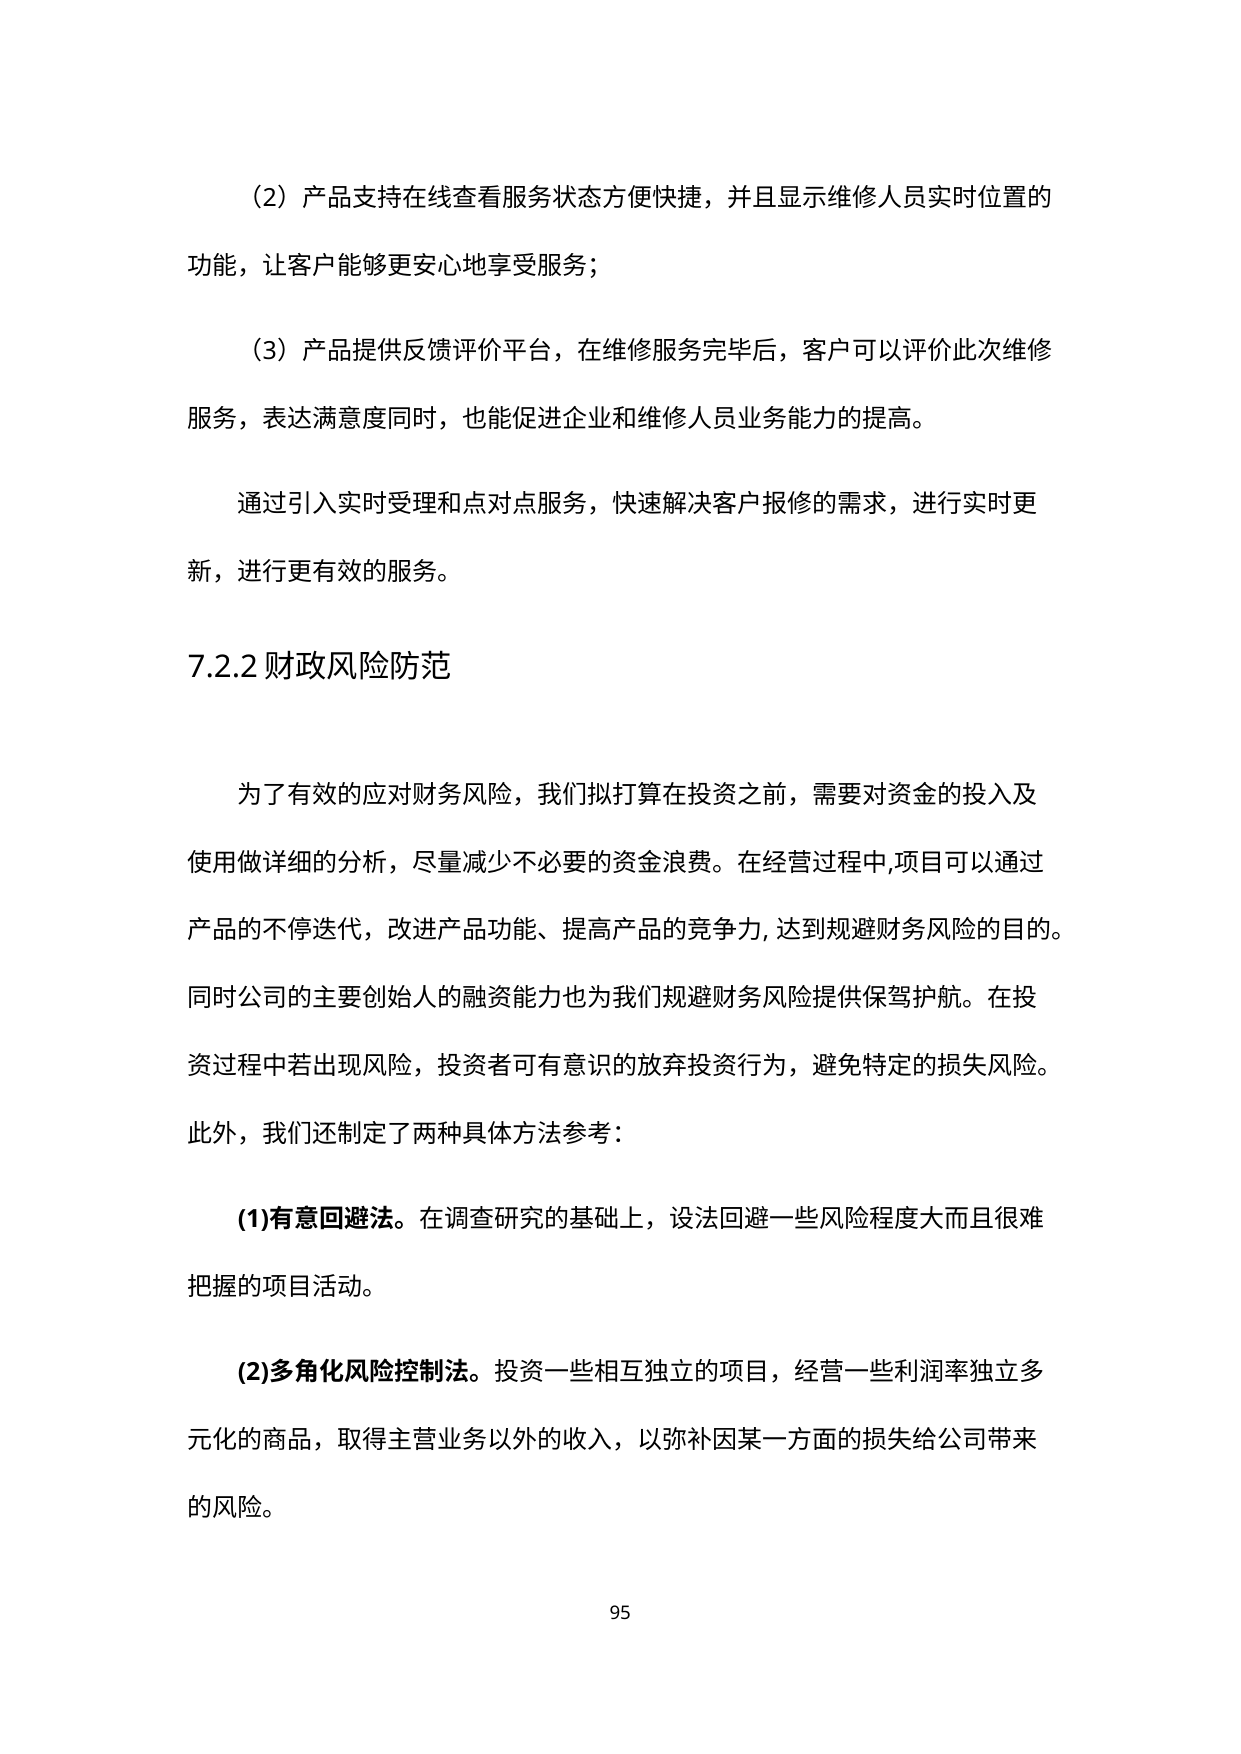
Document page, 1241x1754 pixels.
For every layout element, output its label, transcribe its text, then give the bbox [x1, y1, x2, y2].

subtitle 7.2.2财政风险防范 [187, 630, 1053, 698]
text 通过引入实时受理和点对点服务，快速解决客户报修的需求，进行实时更新，进行更有效的服务。 [187, 467, 1053, 603]
text （2）产品支持在线查看服务状态方便快捷，并且显示维修人员实时位置的功能，让客户能够更安心地享受服务； [187, 162, 1053, 297]
text (1)有意回避法。在调查研究的基础上，设法回避一些风险程度大而且很难把握的项目活动。 [187, 1183, 1053, 1319]
text （3）产品提供反馈评价平台，在维修服务完毕后，客户可以评价此次维修服务，表达满意度同时，也能促进企业和维修人员业务能力的提高。 [187, 314, 1053, 450]
text 为了有效的应对财务风险，我们拟打算在投资之前，需要对资金的投入及使用做详细的分析，尽量减少不必要的资金浪费。在经营过程中,项目可以通过产品的不停迭代，改进产品功能、提高产品的竞争力, 达到规避财务风险的目的。同时公司的主要创始人的融资能力也为我们规避财务风险提供保驾护航。在投资过程中若出现风险，投资者可有意识的放弃投资行为，避免特定的损失风险。此外，我们还制定了两种具体方法参考： [187, 758, 1053, 1166]
text (2)多角化风险控制法。投资一些相互独立的项目，经营一些利润率独立多元化的商品，取得主营业务以外的收入，以弥补因某一方面的损失给公司带来的风险。 [187, 1336, 1053, 1539]
